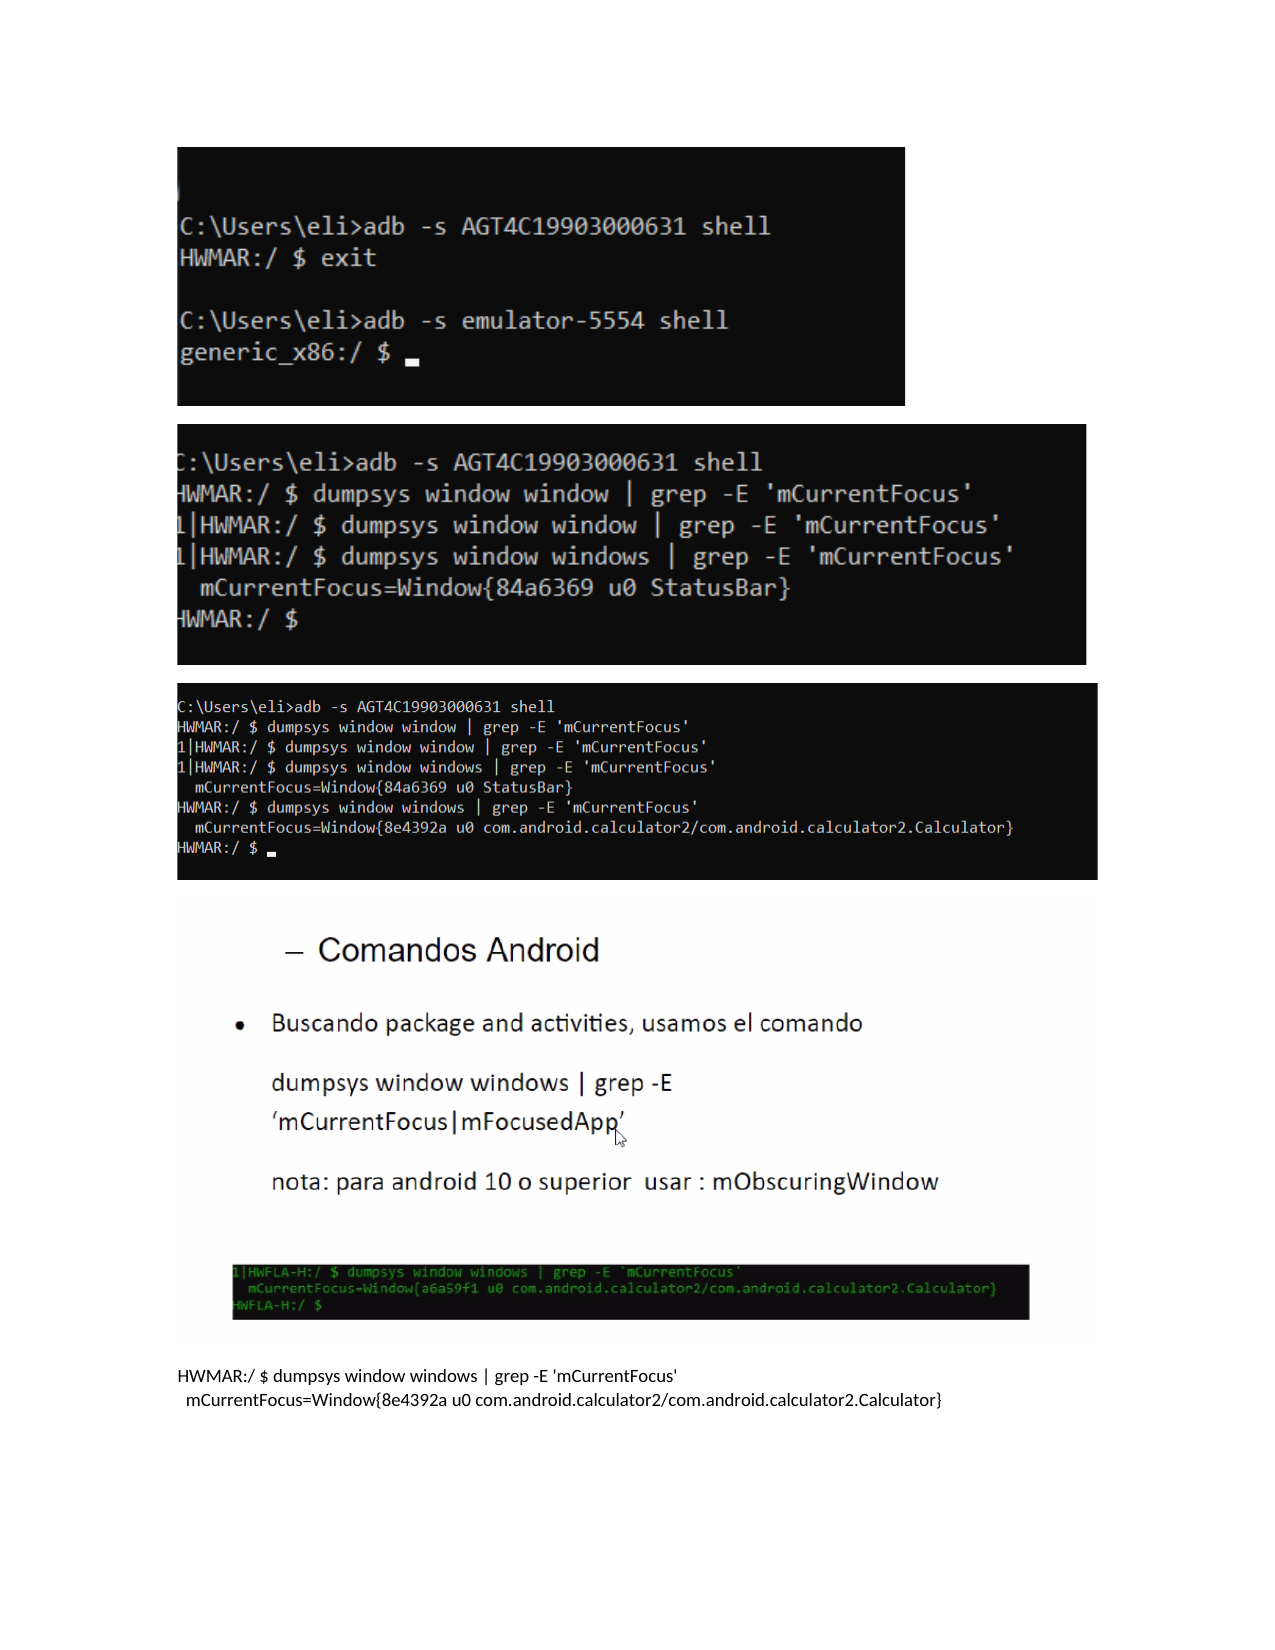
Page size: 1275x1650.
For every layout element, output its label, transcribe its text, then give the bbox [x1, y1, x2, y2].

picture [177, 147, 906, 406]
text mCurrentFocus=Window{8e4392a u0 com.android.calculator2/com.android.calculator2.Calculator} [177, 1389, 1098, 1412]
text HWMAR:/ $ dumpsys window windows | grep -E 'mCurrentFocus' [177, 1364, 1098, 1387]
picture [177, 424, 1087, 665]
picture [177, 683, 1098, 880]
picture [177, 898, 1098, 1346]
